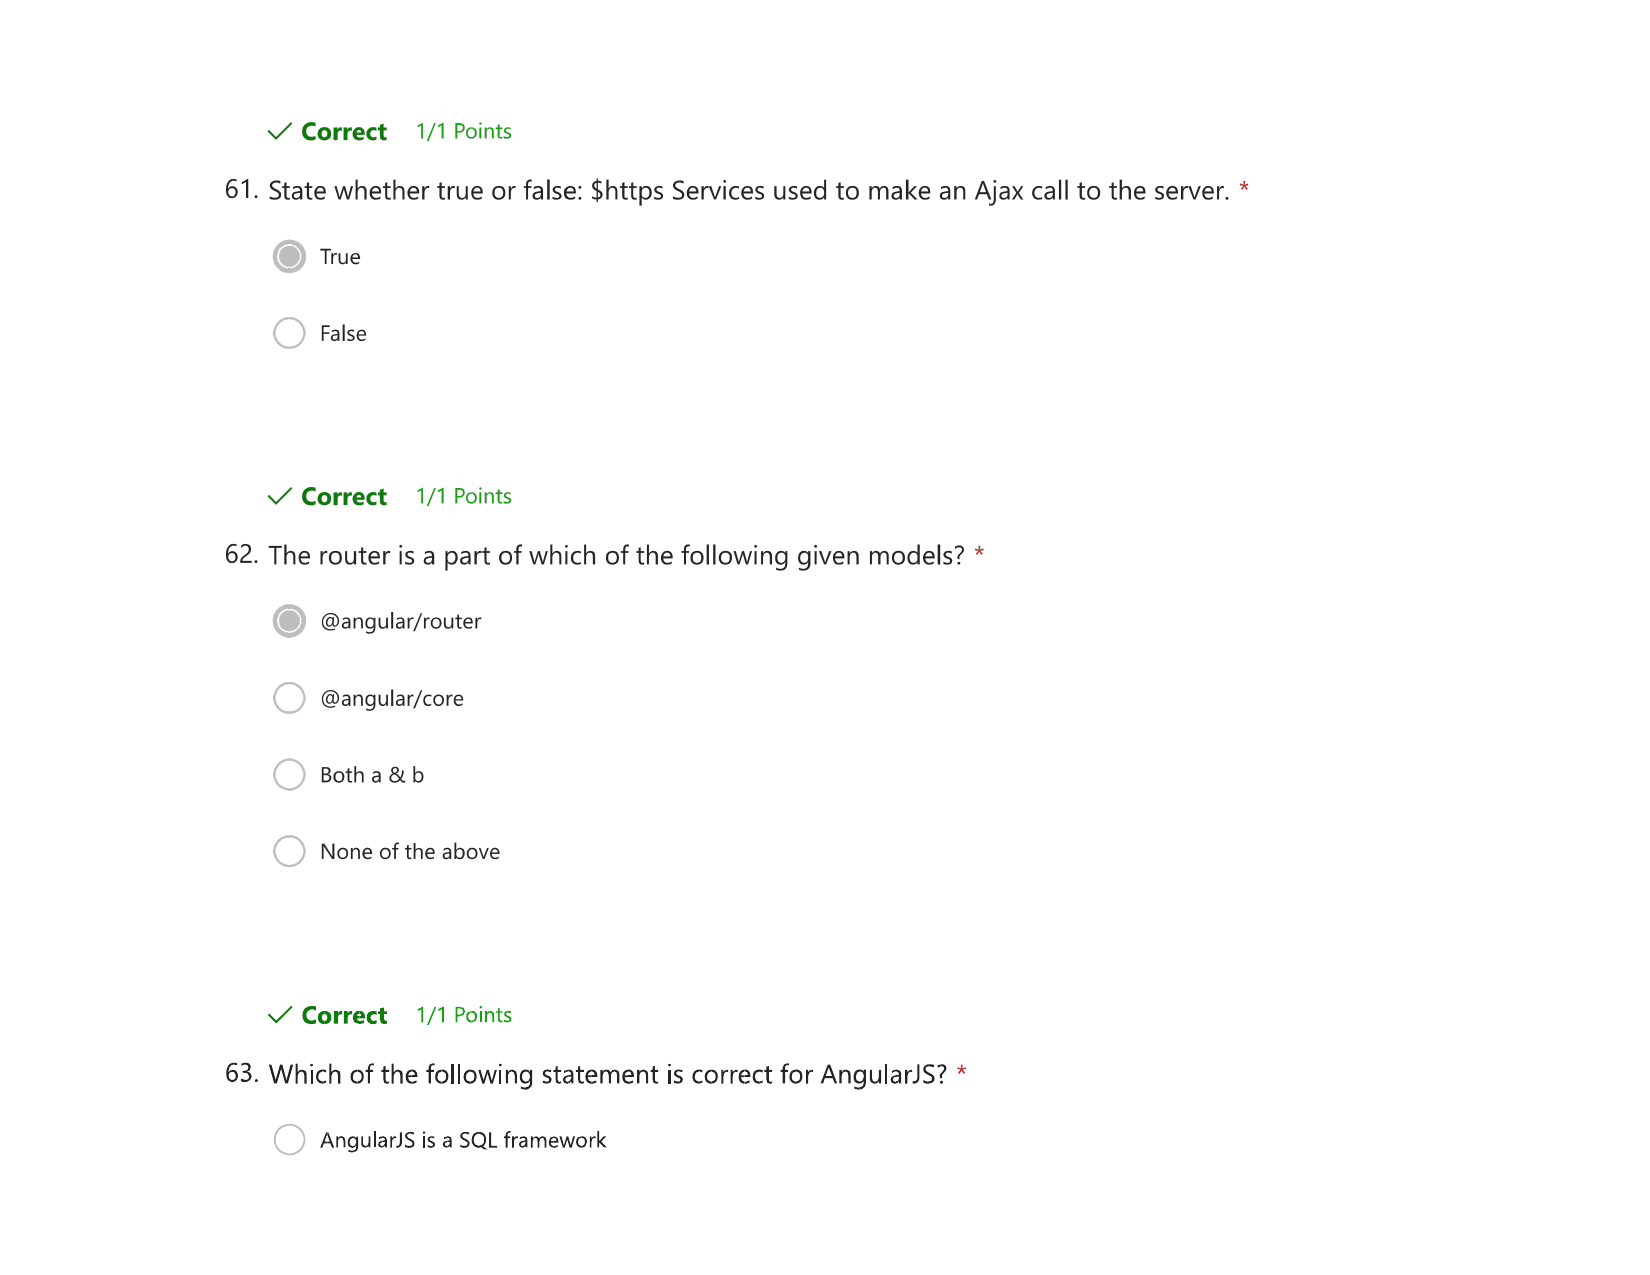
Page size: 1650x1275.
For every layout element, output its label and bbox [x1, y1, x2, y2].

picture [225, 487, 984, 867]
picture [225, 121, 1249, 349]
